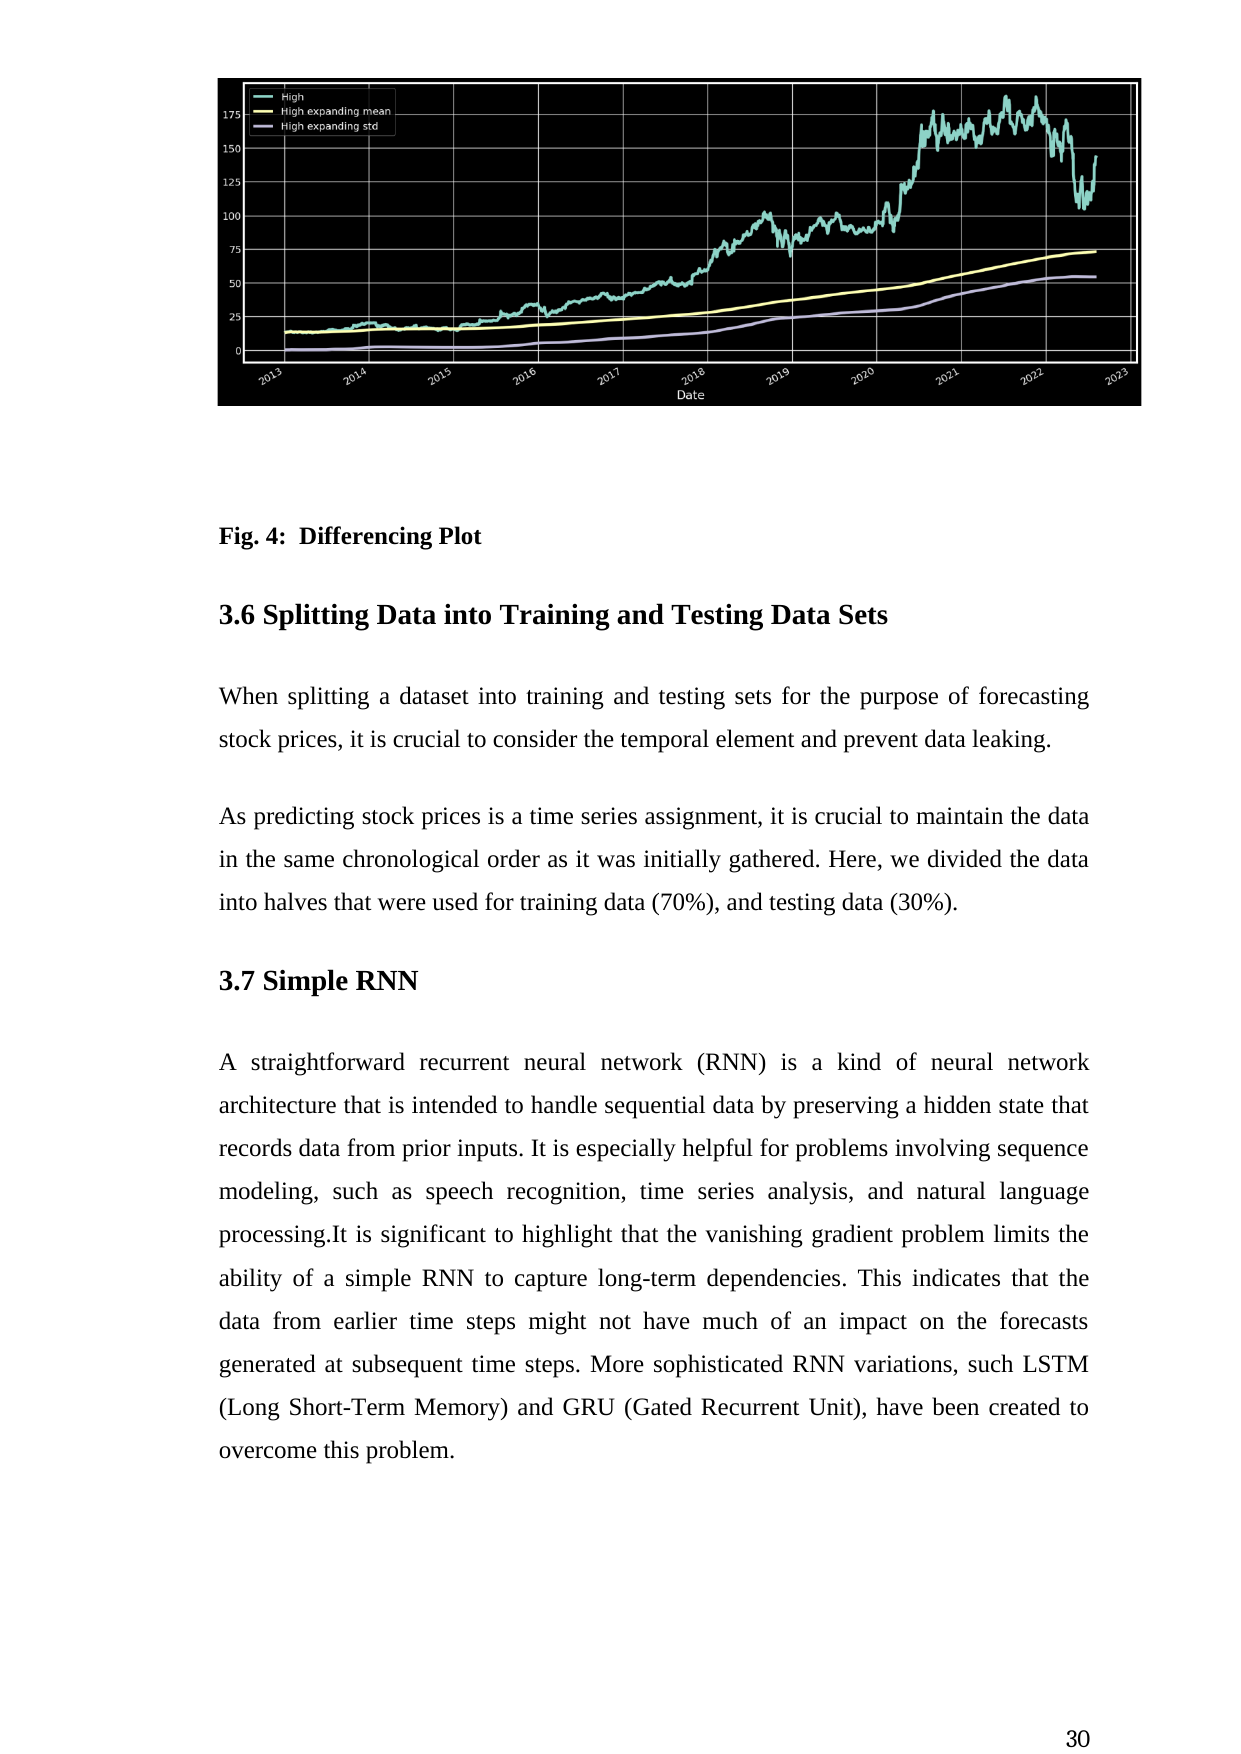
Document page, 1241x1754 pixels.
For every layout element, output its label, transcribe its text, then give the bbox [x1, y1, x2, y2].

picture [217, 78, 1142, 406]
text Fig. 4: Differencing Plot [218, 521, 1090, 550]
text A straightforward recurrent neural network (RNN) is a kind of neural network architecture that is intended to handle sequential data by preserving a hidden state that records data from prior inputs. It is especially helpful for problems involving sequence modeling, such as speech recognition, time series analysis, and natural language processing.It is significant to highlight that the vanishing gradient problem limits the ability of a simple RNN to capture long-term dependencies. This indicates that the data from earlier time steps might not have much of an impact on the forecasts generated at subsequent time steps. More sophisticated RNN variations, such LSTM (Long Short-Term Memory) and GRU (Gated Recurrent Unit), have been created to overcome this problem. [218, 1047, 1090, 1464]
text 3.7 Simple RNN [218, 963, 1090, 997]
text 3.6 Splitting Data into Training and Testing Data Sets [218, 597, 1090, 631]
text As predicting stock prices is a time series assignment, it is crucial to maintain the data in the same chronological order as it was initially gathered. Here, we divided the data into halves that were used for training data (70%), and testing data (30%). [218, 801, 1090, 916]
text When splitting a dataset into training and testing sets for the purpose of forecasting stock prices, it is crucial to consider the temporal element and prevent data leaking. [218, 681, 1090, 753]
